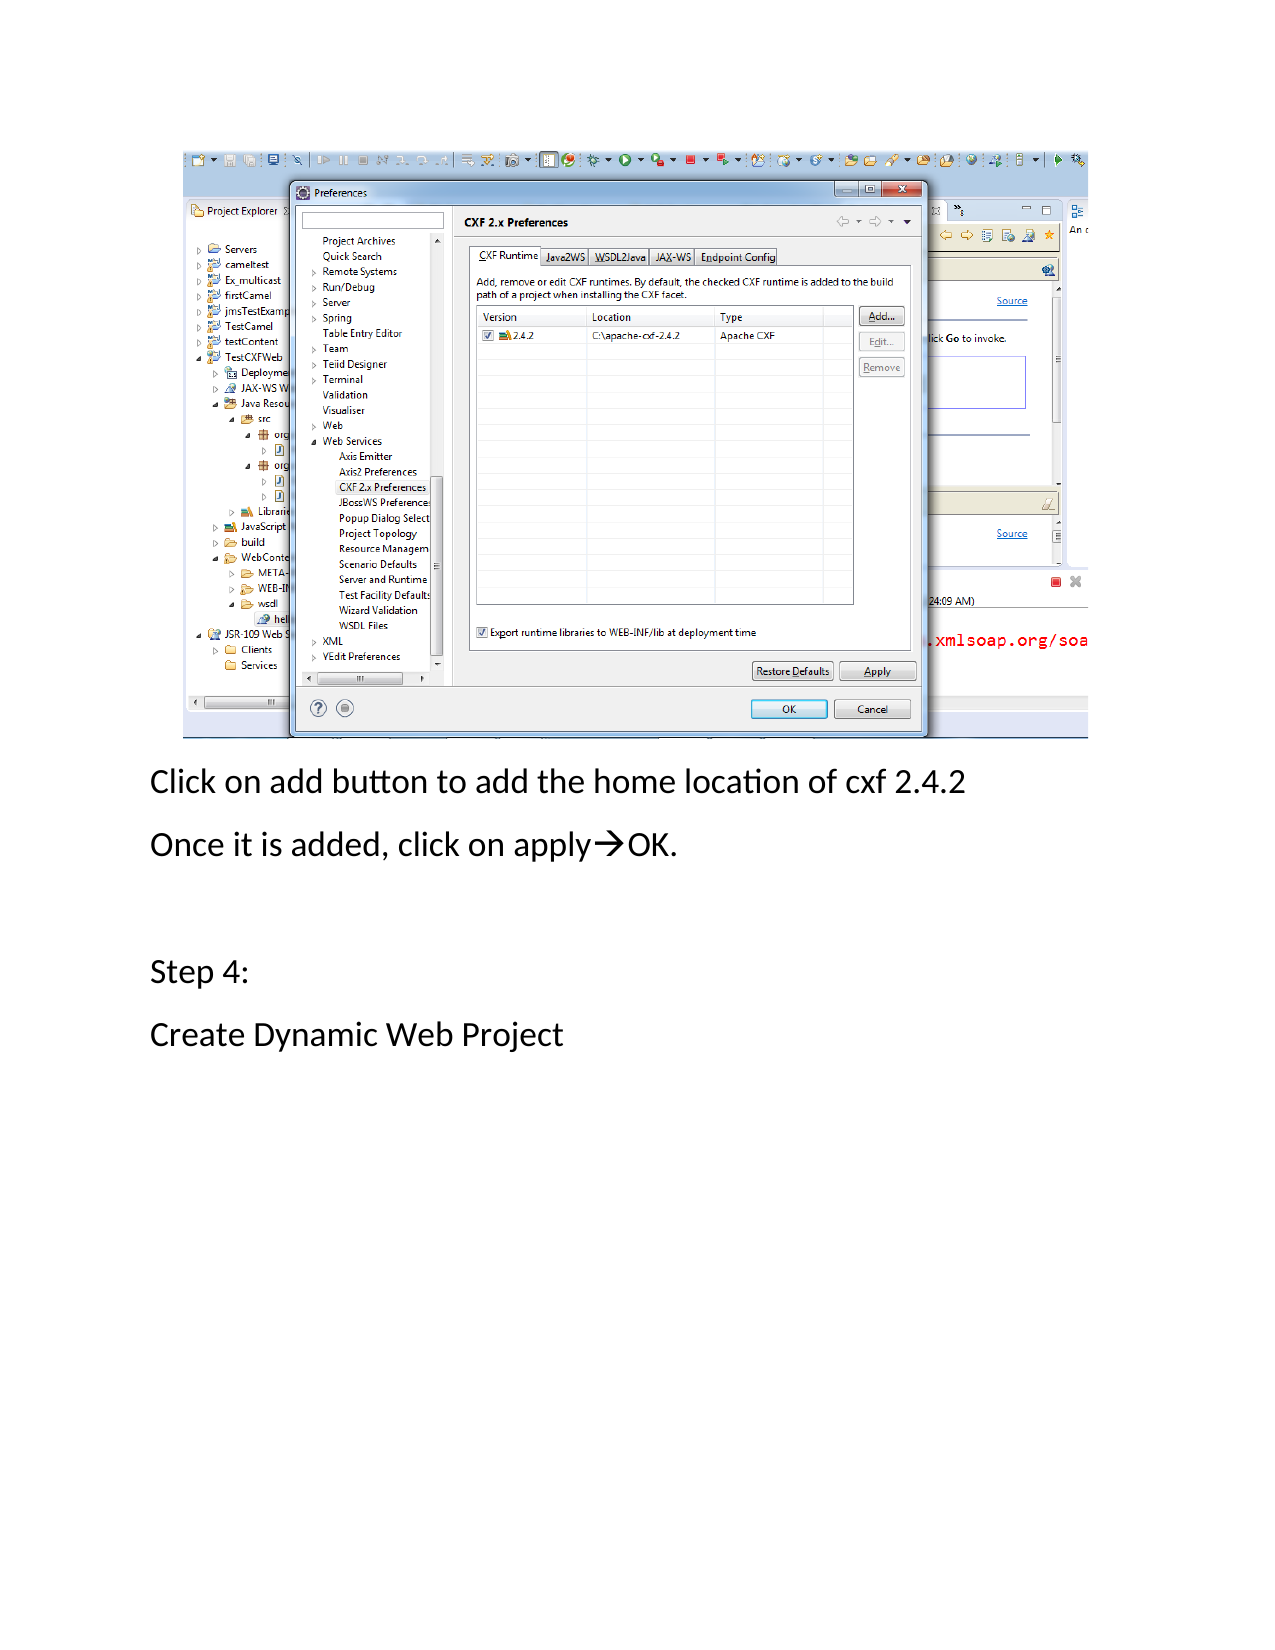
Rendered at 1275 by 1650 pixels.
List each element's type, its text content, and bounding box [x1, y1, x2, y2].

text Click on add button to add the home location of cxf 2.4.2 [150, 759, 1125, 802]
text Create Dynamic Web Project [150, 1012, 1125, 1055]
text Once it is added, click on applyOK. [150, 822, 1125, 865]
picture [183, 150, 1089, 739]
text Step 4: [150, 949, 1125, 992]
